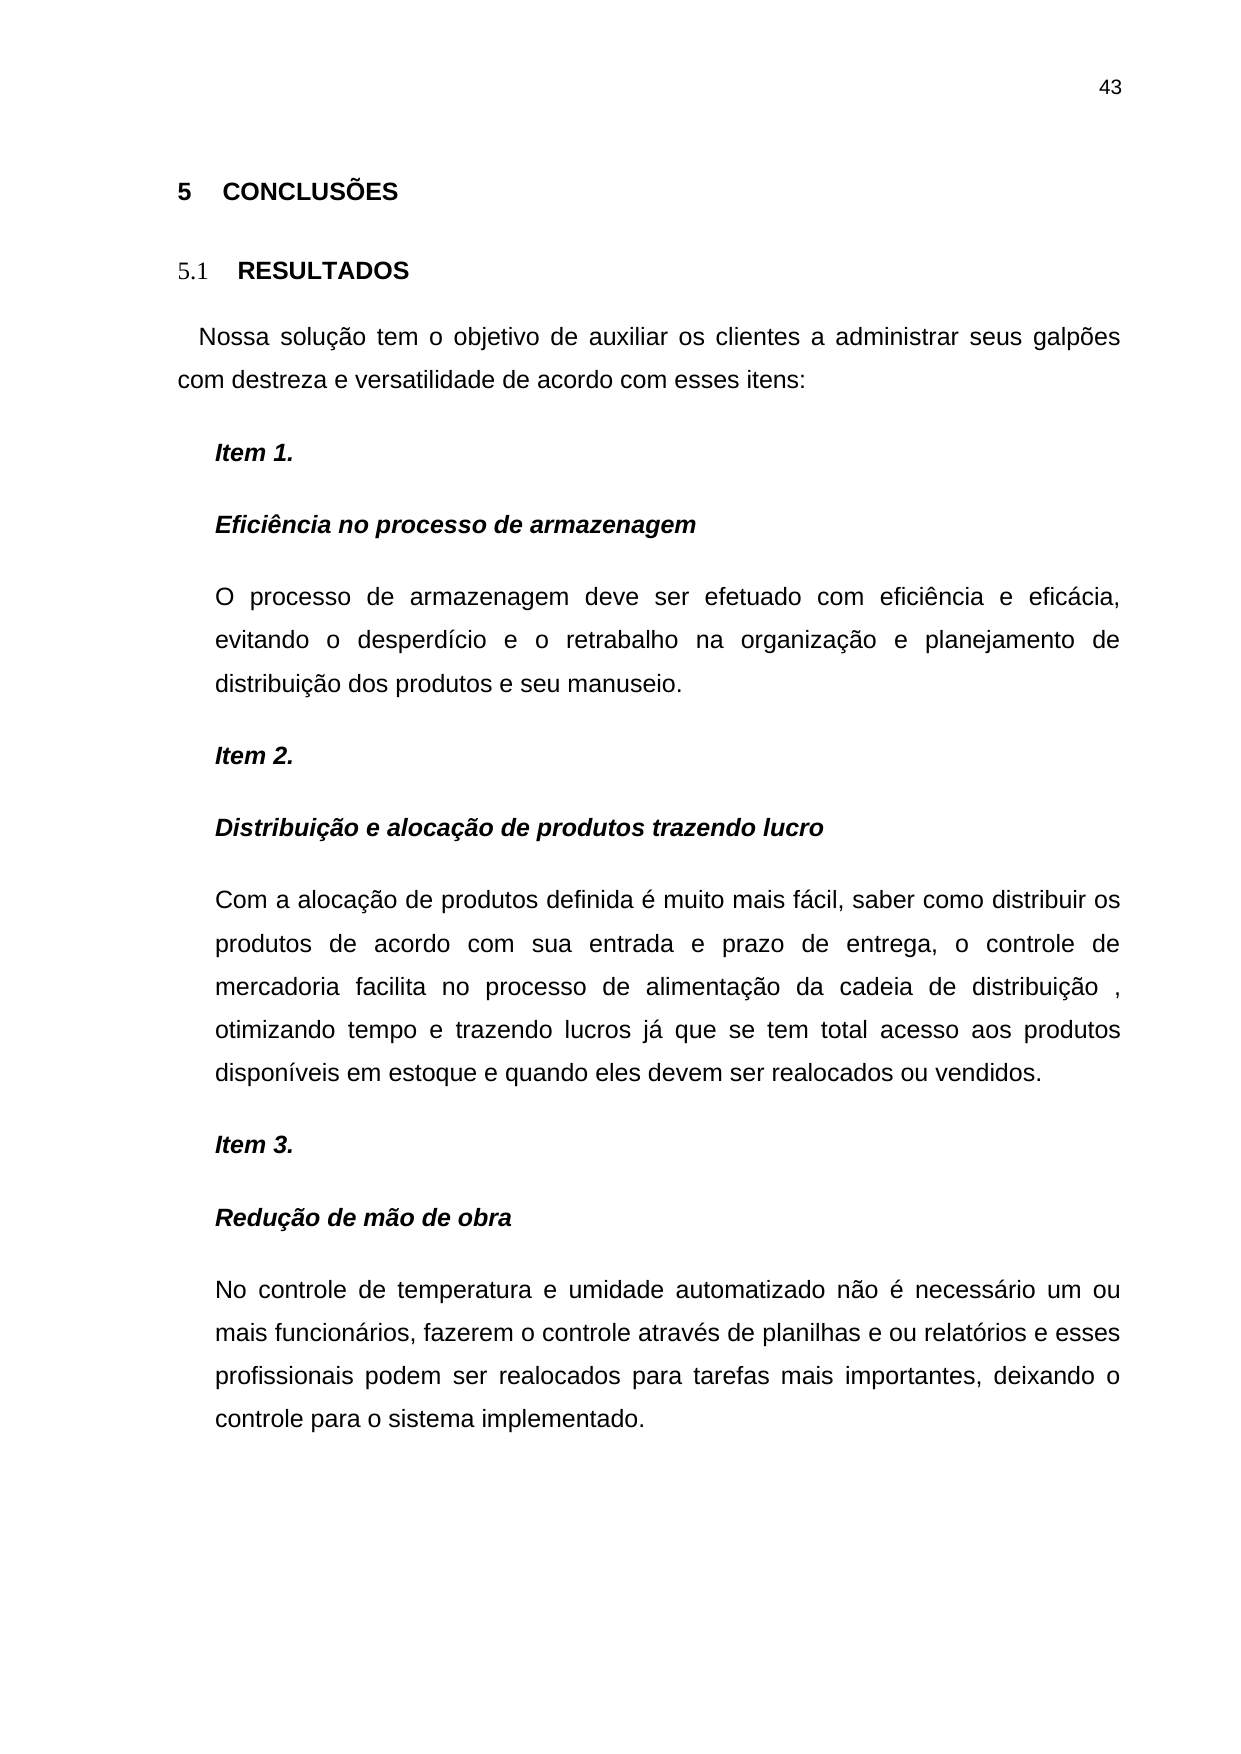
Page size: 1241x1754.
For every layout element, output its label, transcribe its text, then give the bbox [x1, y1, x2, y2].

text No controle de temperatura e umidade automatizado não é necessário um ou mais funcionários, fazerem o controle através de planilhas e ou relatórios e esses profissionais podem ser realocados para tarefas mais importantes, deixando o controle para o sistema implementado. [215, 1275, 1122, 1433]
text O processo de armazenagem deve ser efetuado com eficiência e eficácia, evitando o desperdício e o retrabalho na organização e planejamento de distribuição dos produtos e seu manuseio. [215, 582, 1122, 697]
text Com a alocação de produtos definida é muito mais fácil, saber como distribuir os produtos de acordo com sua entrada e prazo de entrega, o controle de mercadoria facilita no processo de alimentação da cadeia de distribuição , otimizando tempo e trazendo lucros já que se tem total acesso aos produtos disponíveis em estoque e quando eles devem ser realocados ou vendidos. [215, 885, 1122, 1087]
subtitle CONCLUSÕES [177, 177, 1122, 206]
text Item 1. [215, 438, 1122, 466]
text Distribuição e alocação de produtos trazendo lucro [215, 813, 1122, 842]
text Eficiência no processo de armazenagem [215, 510, 1122, 539]
text Redução de mão de obra [215, 1202, 1122, 1231]
text Item 3. [215, 1130, 1122, 1159]
subtitle resultados [177, 256, 1122, 285]
text Nossa solução tem o objetivo de auxiliar os clientes a administrar seus galpões com destreza e versatilidade de acordo com esses itens: [177, 322, 1122, 394]
text Item 2. [215, 741, 1122, 769]
